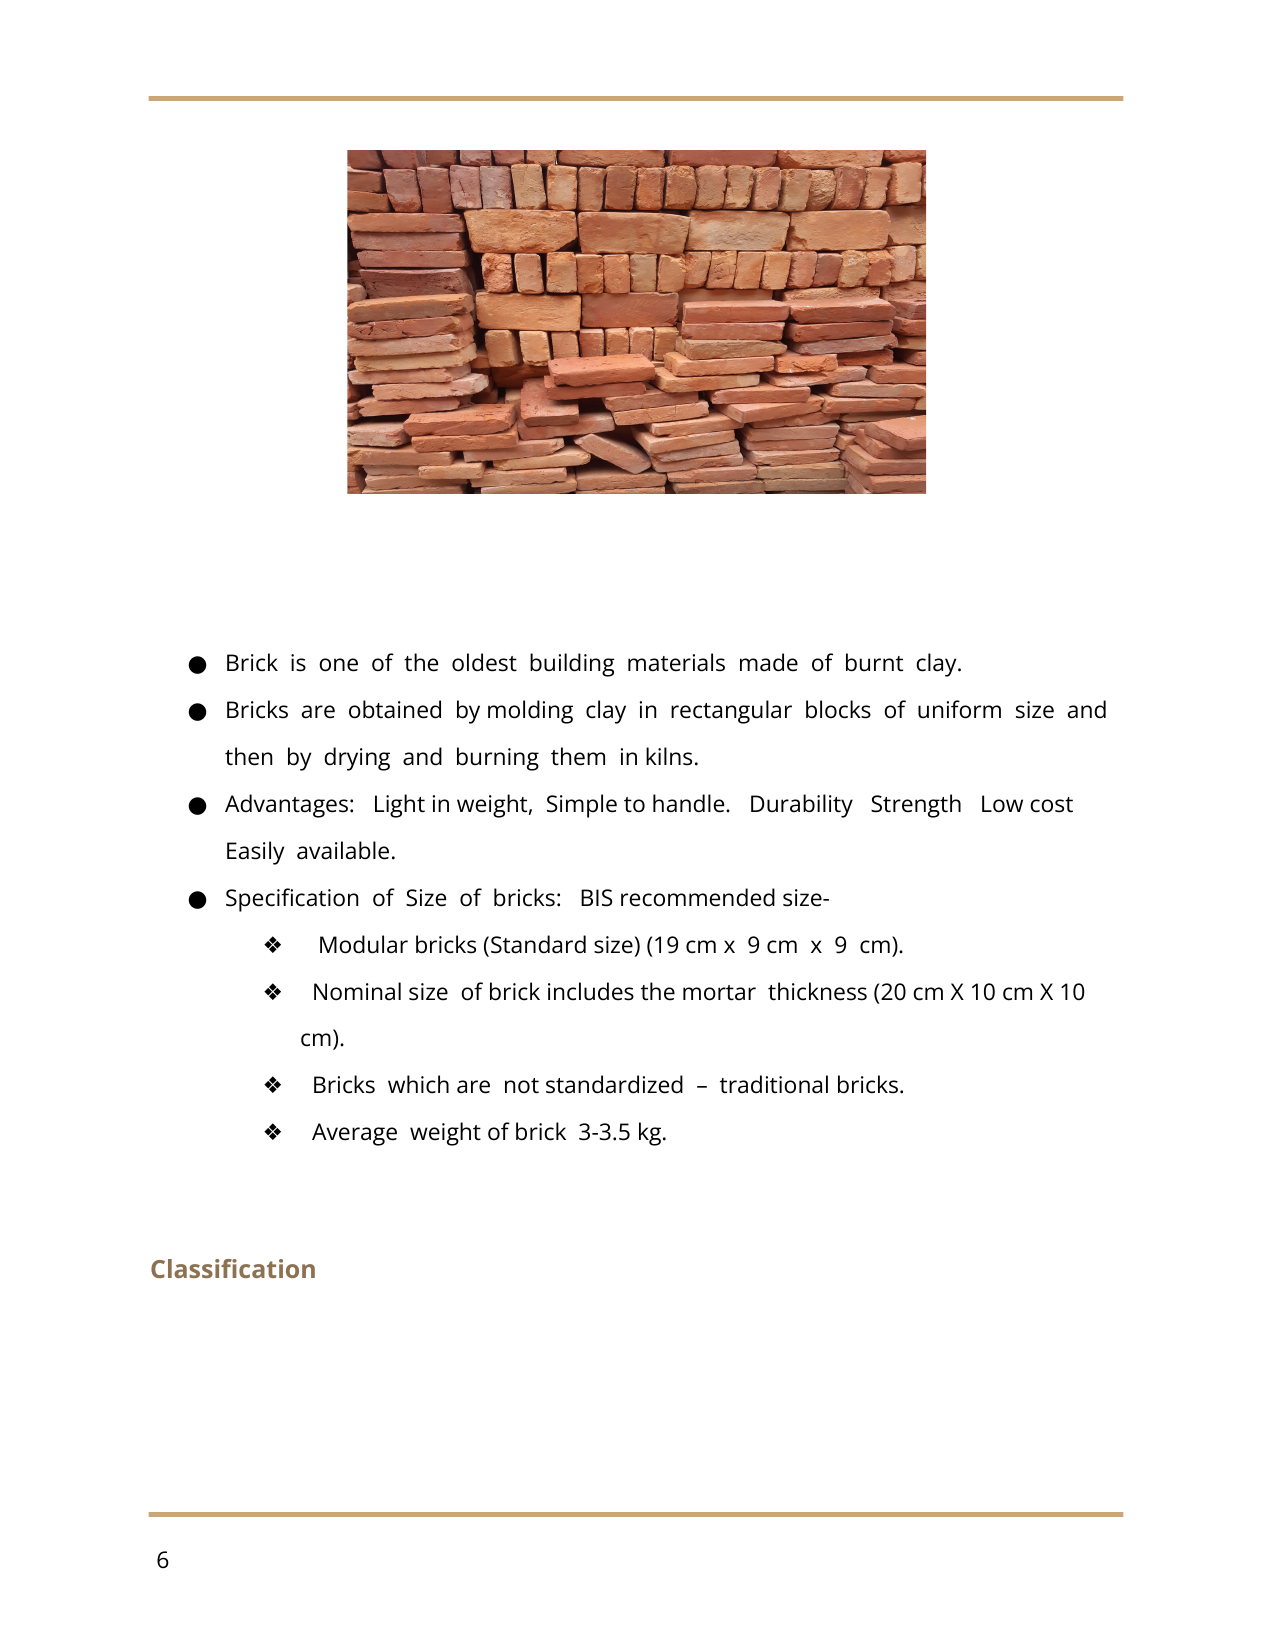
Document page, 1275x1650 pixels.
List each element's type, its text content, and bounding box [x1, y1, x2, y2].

list Modular bricks (Standard size) (19 cm x 9 cm x 9 cm). [262, 928, 1125, 960]
list Brick is one of the oldest building materials made of burnt clay. [187, 647, 1125, 678]
list Bricks which are not standardized – traditional bricks. [262, 1069, 1125, 1100]
list Bricks are obtained by molding clay in rectangular blocks of uniform size and then by drying and burning them in kilns. [187, 694, 1125, 772]
picture [148, 1512, 1124, 1517]
list Nominal size of brick includes the mortar thickness (20 cm X 10 cm X 10 cm). [262, 975, 1125, 1053]
subtitle Classification [150, 1251, 1125, 1286]
list Average weight of brick 3-3.5 kg. [262, 1116, 1125, 1147]
picture [148, 96, 1124, 101]
picture [347, 150, 927, 494]
list Advantages: Light in weight, Simple to handle. Durability Strength Low cost Easily available. [187, 788, 1125, 866]
list Specification of Size of bricks: BIS recommended size- [187, 882, 1125, 913]
